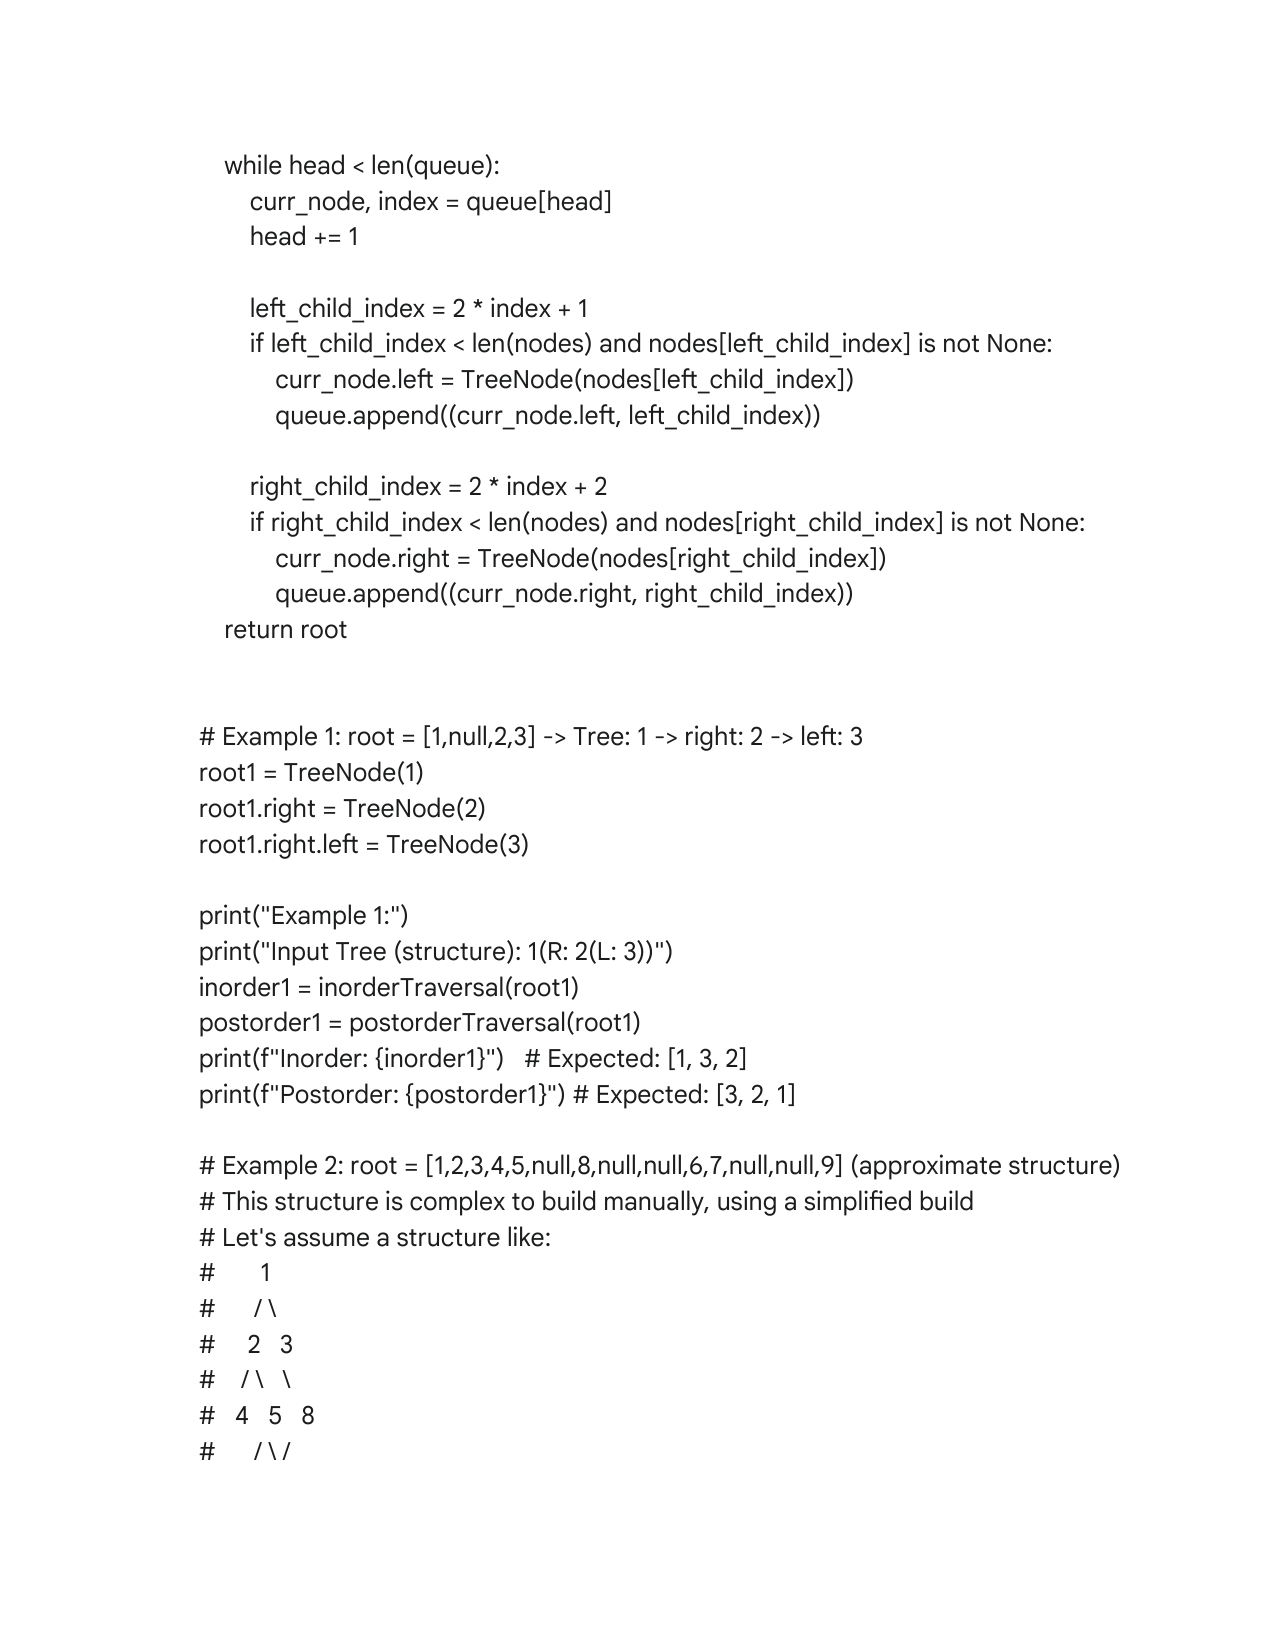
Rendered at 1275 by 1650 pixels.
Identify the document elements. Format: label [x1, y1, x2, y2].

list [161, 150, 1125, 1468]
